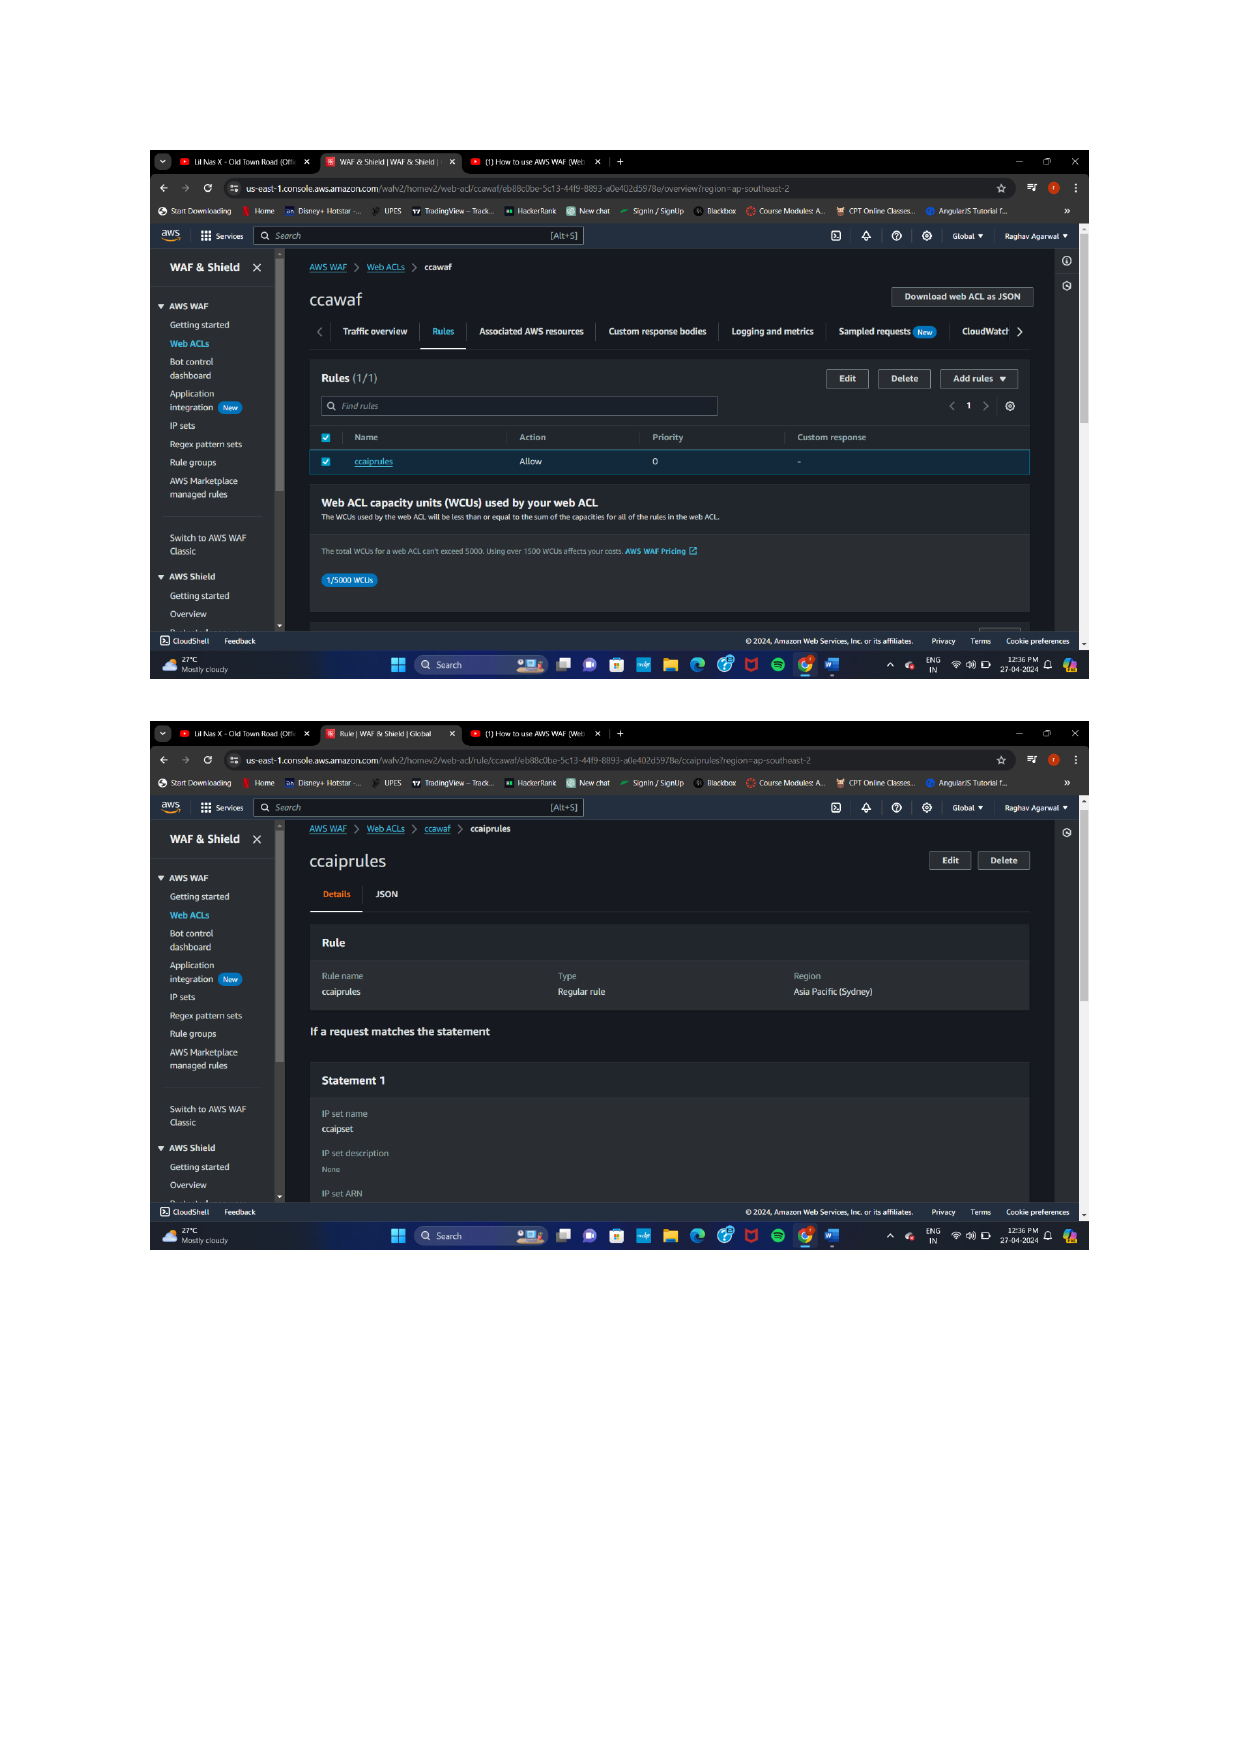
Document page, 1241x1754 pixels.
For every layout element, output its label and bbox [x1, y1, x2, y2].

picture [150, 721, 1089, 1250]
picture [150, 150, 1089, 679]
